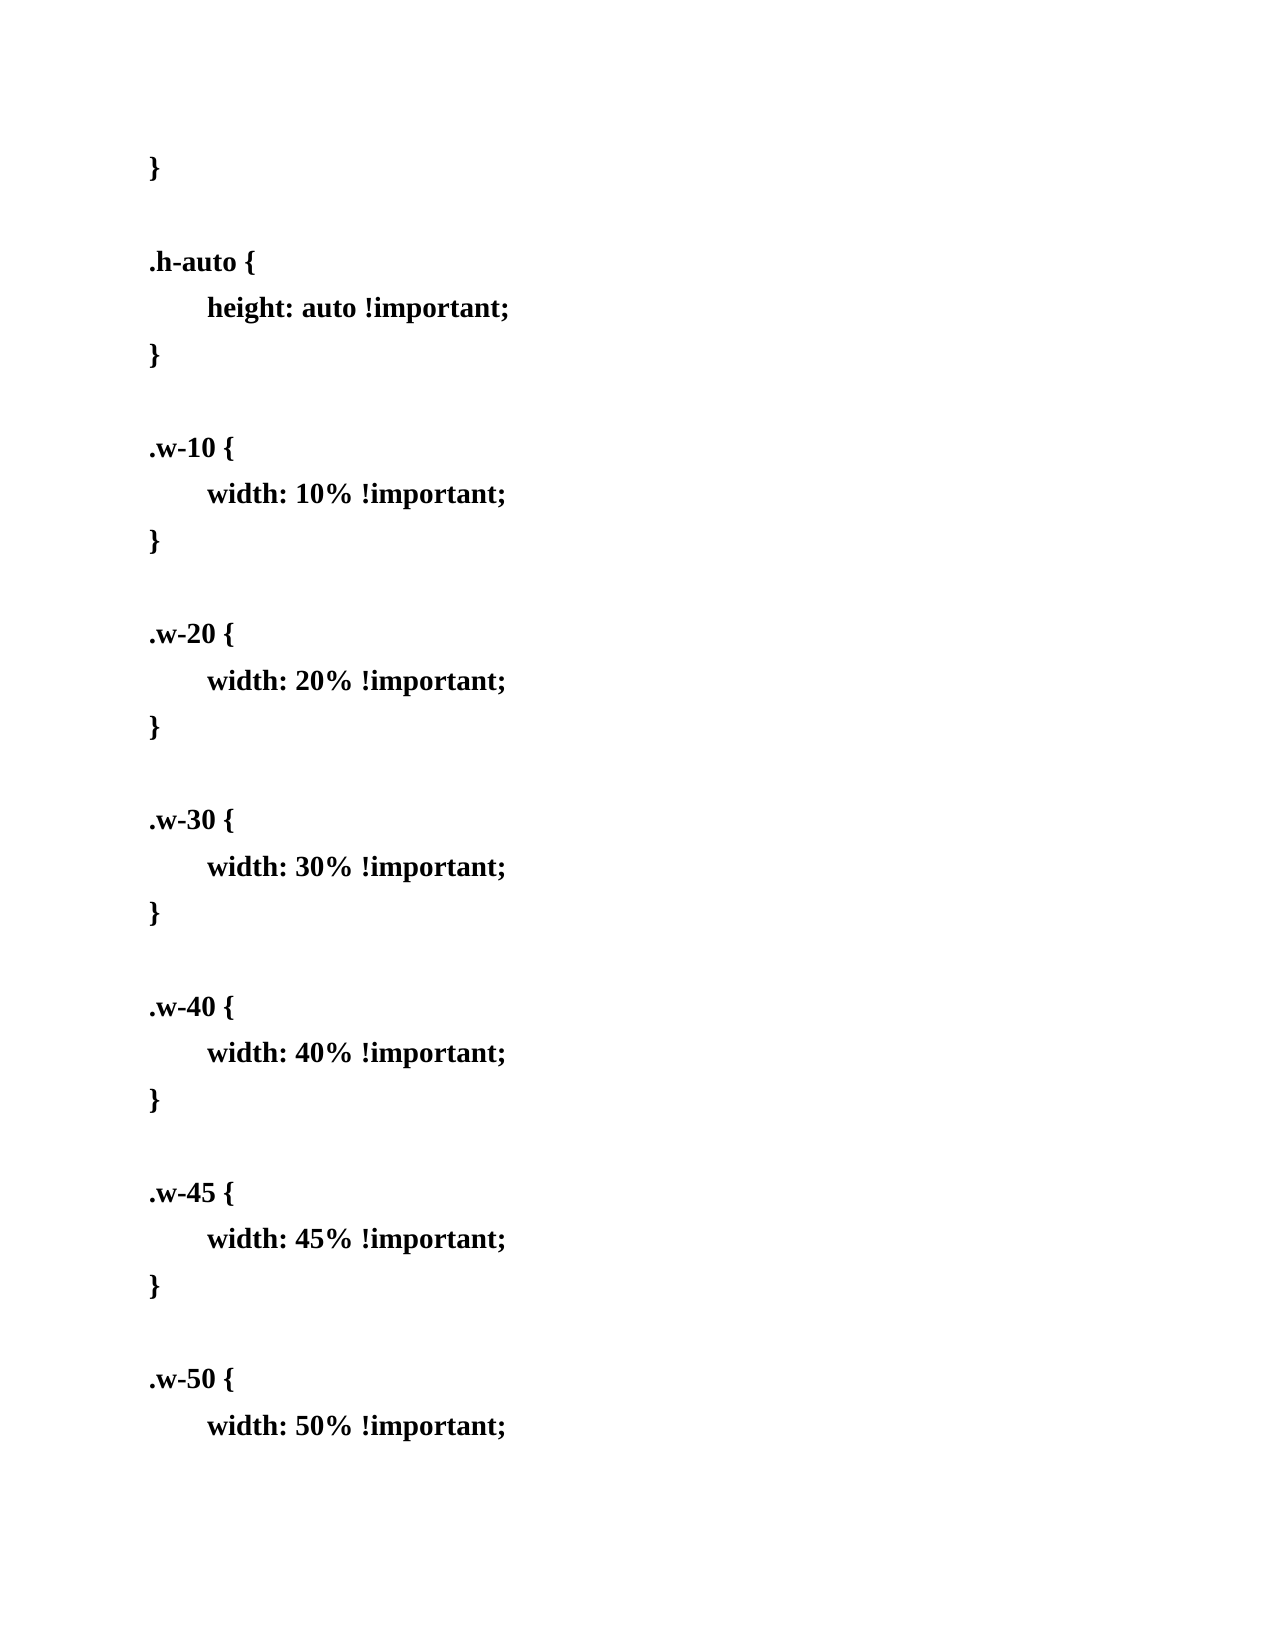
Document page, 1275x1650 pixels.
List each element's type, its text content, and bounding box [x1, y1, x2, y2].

text .w-20 { [148, 616, 581, 650]
text .w-50 { [148, 1361, 581, 1395]
text .h-auto { [148, 244, 581, 277]
text } [148, 1082, 581, 1115]
text } [148, 523, 581, 557]
text width: 50% !important; [148, 1408, 581, 1441]
text width: 45% !important; [148, 1221, 581, 1255]
text } [148, 709, 581, 743]
text } [148, 1268, 581, 1302]
text width: 40% !important; [148, 1035, 581, 1069]
text } [148, 151, 581, 184]
text .w-40 { [148, 989, 581, 1022]
text } [148, 896, 581, 929]
text .w-30 { [148, 802, 581, 836]
text .w-45 { [148, 1175, 581, 1208]
text height: auto !important; [148, 290, 581, 324]
text width: 20% !important; [148, 663, 581, 696]
text width: 30% !important; [148, 849, 581, 882]
text } [148, 337, 581, 370]
text width: 10% !important; [148, 476, 581, 510]
text .w-10 { [148, 430, 581, 463]
